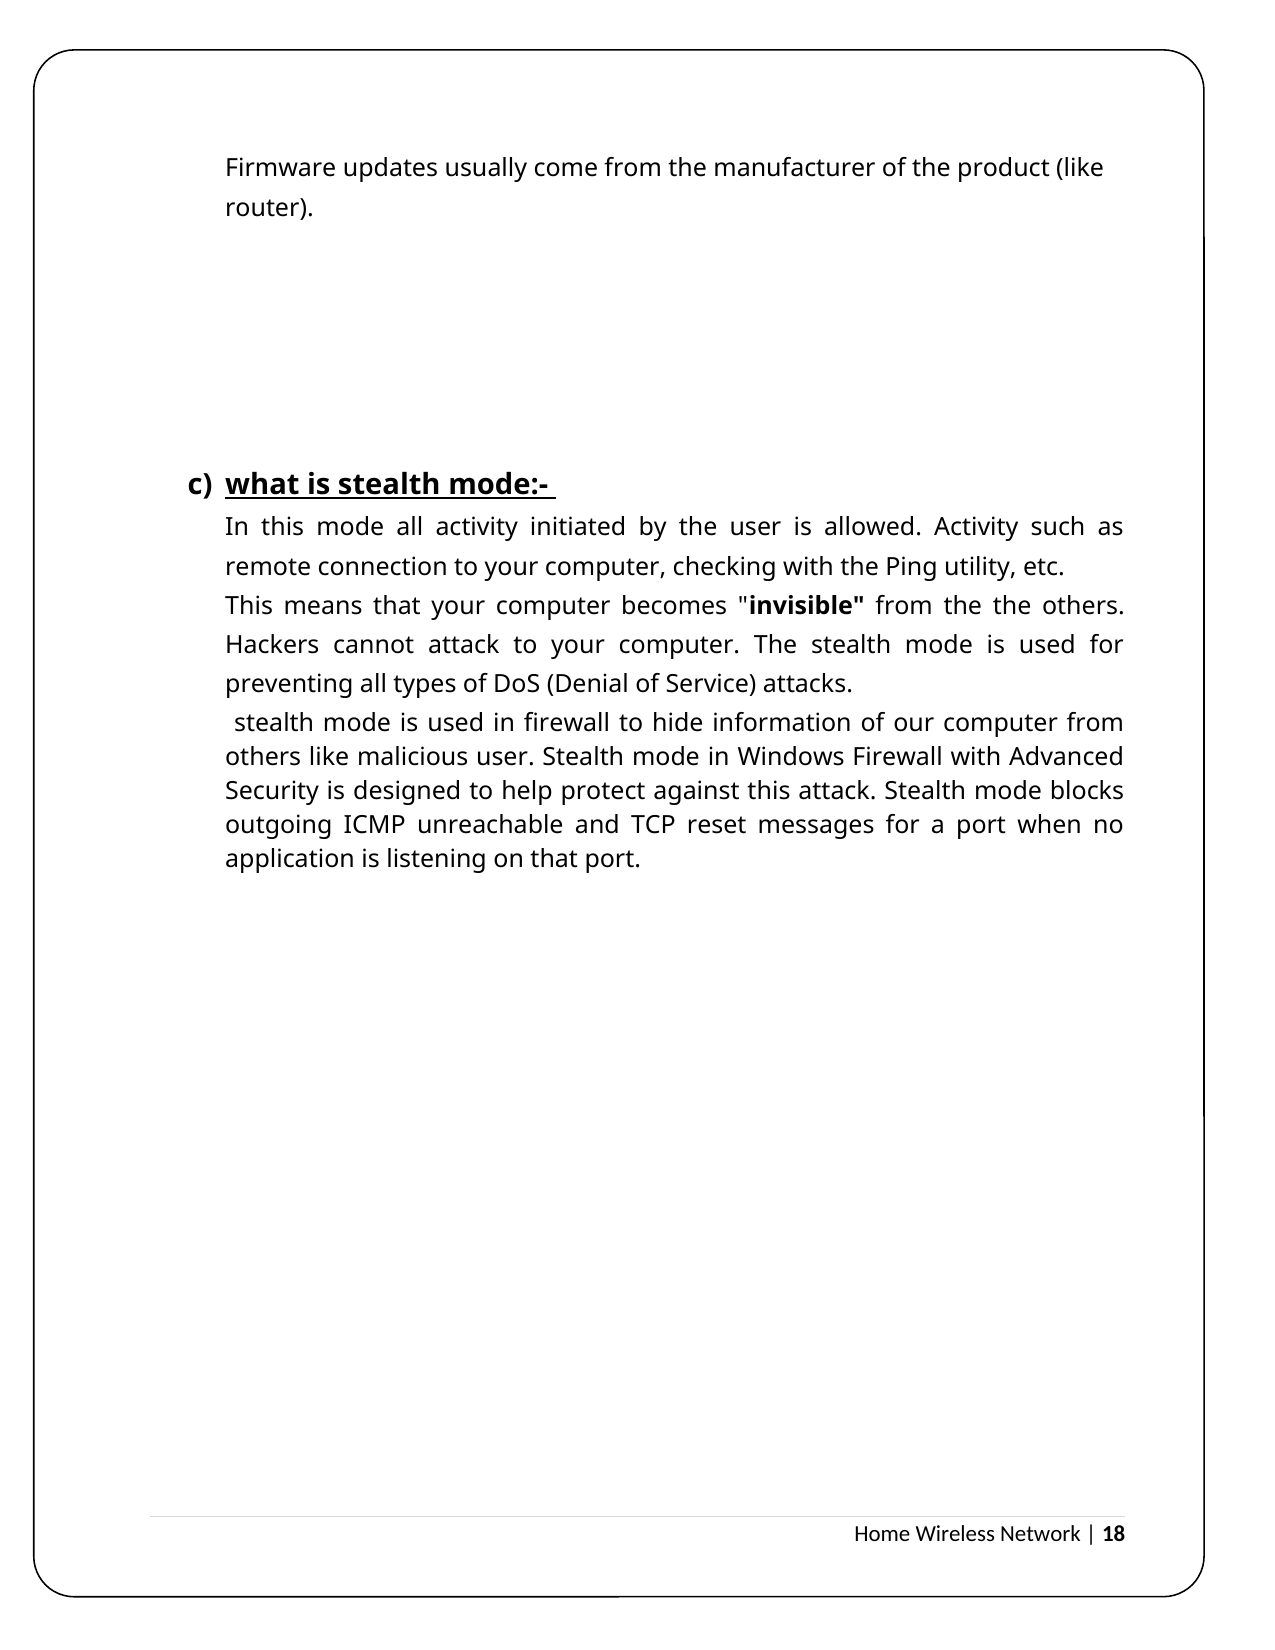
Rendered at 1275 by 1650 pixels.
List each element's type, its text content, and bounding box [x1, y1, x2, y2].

list In this mode all activity initiated by the user is allowed. Activity such as remote connection to your computer, checking with the Ping utility, etc. [225, 509, 1125, 582]
list Firmware updates usually come from the manufacturer of the product (like router). [225, 150, 1125, 223]
list stealth mode is used in firewall to hide information of our computer from others like malicious user. Stealth mode in Windows Firewall with Advanced Security is designed to help protect against this attack. Stealth mode blocks outgoing ICMP unreachable and TCP reset messages for a port when no application is listening on that port. [225, 705, 1125, 875]
list what is stealth mode:- [187, 463, 1125, 503]
list This means that your computer becomes "invisible" from the the others. Hackers cannot attack to your computer. The stealth mode is used for preventing all types of DoS (Denial of Service) attacks. [225, 587, 1125, 700]
